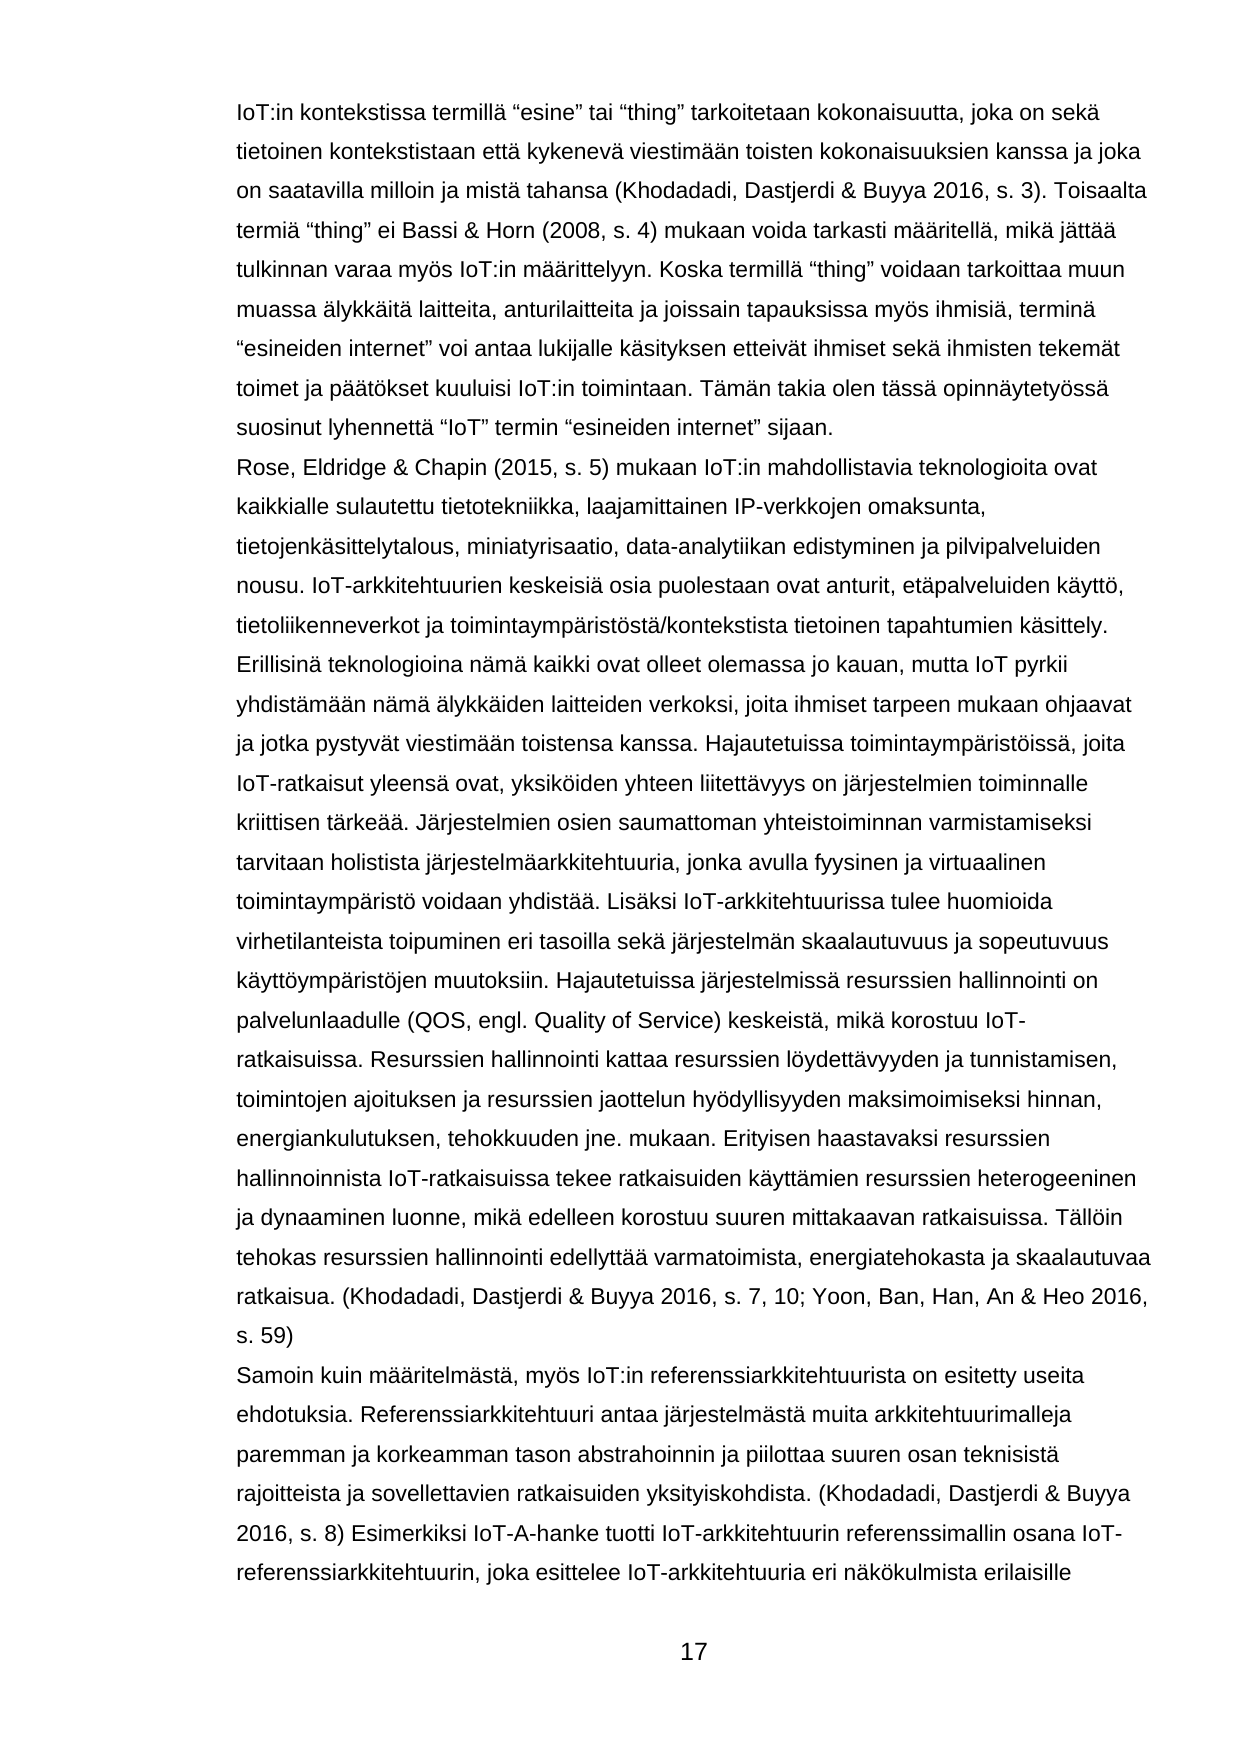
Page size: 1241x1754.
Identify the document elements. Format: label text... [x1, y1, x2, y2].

text Rose, Eldridge & Chapin (2015, s. 5) mukaan IoT:in mahdollistavia teknologioita ovat kaikkialle sulautettu tietotekniikka, laajamittainen IP-verkkojen omaksunta, tietojenkäsittelytalous, miniatyrisaatio, data-analytiikan edistyminen ja pilvipalveluiden nousu. IoT-arkkitehtuurien keskeisiä osia puolestaan ovat anturit, etäpalveluiden käyttö, tietoliikenneverkot ja toimintaympäristöstä/kontekstista tietoinen tapahtumien käsittely. Erillisinä teknologioina nämä kaikki ovat olleet olemassa jo kauan, mutta IoT pyrkii yhdistämään nämä älykkäiden laitteiden verkoksi, joita ihmiset tarpeen mukaan ohjaavat ja jotka pystyvät viestimään toistensa kanssa. Hajautetuissa toimintaympäristöissä, joita IoT-ratkaisut yleensä ovat, yksiköiden yhteen liitettävyys on järjestelmien toiminnalle kriittisen tärkeää. Järjestelmien osien saumattoman yhteistoiminnan varmistamiseksi tarvitaan holistista järjestelmäarkkitehtuuria, jonka avulla fyysinen ja virtuaalinen toimintaympäristö voidaan yhdistää. Lisäksi IoT-arkkitehtuurissa tulee huomioida virhetilanteista toipuminen eri tasoilla sekä järjestelmän skaalautuvuus ja sopeutuvuus käyttöympäristöjen muutoksiin. Hajautetuissa järjestelmissä resurssien hallinnointi on palvelunlaadulle (QOS, engl. Quality of Service) keskeistä, mikä korostuu IoT-ratkaisuissa. Resurssien hallinnointi kattaa resurssien löydettävyyden ja tunnistamisen, toimintojen ajoituksen ja resurssien jaottelun hyödyllisyyden maksimoimiseksi hinnan, energiankulutuksen, tehokkuuden jne. mukaan. Erityisen haastavaksi resurssien hallinnoinnista IoT-ratkaisuissa tekee ratkaisuiden käyttämien resurssien heterogeeninen ja dynaaminen luonne, mikä edelleen korostuu suuren mittakaavan ratkaisuissa. Tällöin tehokas resurssien hallinnointi edellyttää varmatoimista, energiatehokasta ja skaalautuvaa ratkaisua. (Khodadadi, Dastjerdi & Buyya 2016, s. 7, 10; Yoon, Ban, Han, An & Heo 2016, s. 59) [236, 454, 1152, 1349]
text IoT:in kontekstissa termillä “esine” tai “thing” tarkoitetaan kokonaisuutta, joka on sekä tietoinen kontekstistaan että kykenevä viestimään toisten kokonaisuuksien kanssa ja joka on saatavilla milloin ja mistä tahansa (Khodadadi, Dastjerdi & Buyya 2016, s. 3). Toisaalta termiä “thing” ei Bassi & Horn (2008, s. 4) mukaan voida tarkasti määritellä, mikä jättää tulkinnan varaa myös IoT:in määrittelyyn. Koska termillä “thing” voidaan tarkoittaa muun muassa älykkäitä laitteita, anturilaitteita ja joissain tapauksissa myös ihmisiä, terminä “esineiden internet” voi antaa lukijalle käsityksen etteivät ihmiset sekä ihmisten tekemät toimet ja päätökset kuuluisi IoT:in toimintaan. Tämän takia olen tässä opinnäytetyössä suosinut lyhennettä “IoT” termin “esineiden internet” sijaan. [236, 98, 1152, 441]
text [236, 1362, 1152, 1586]
